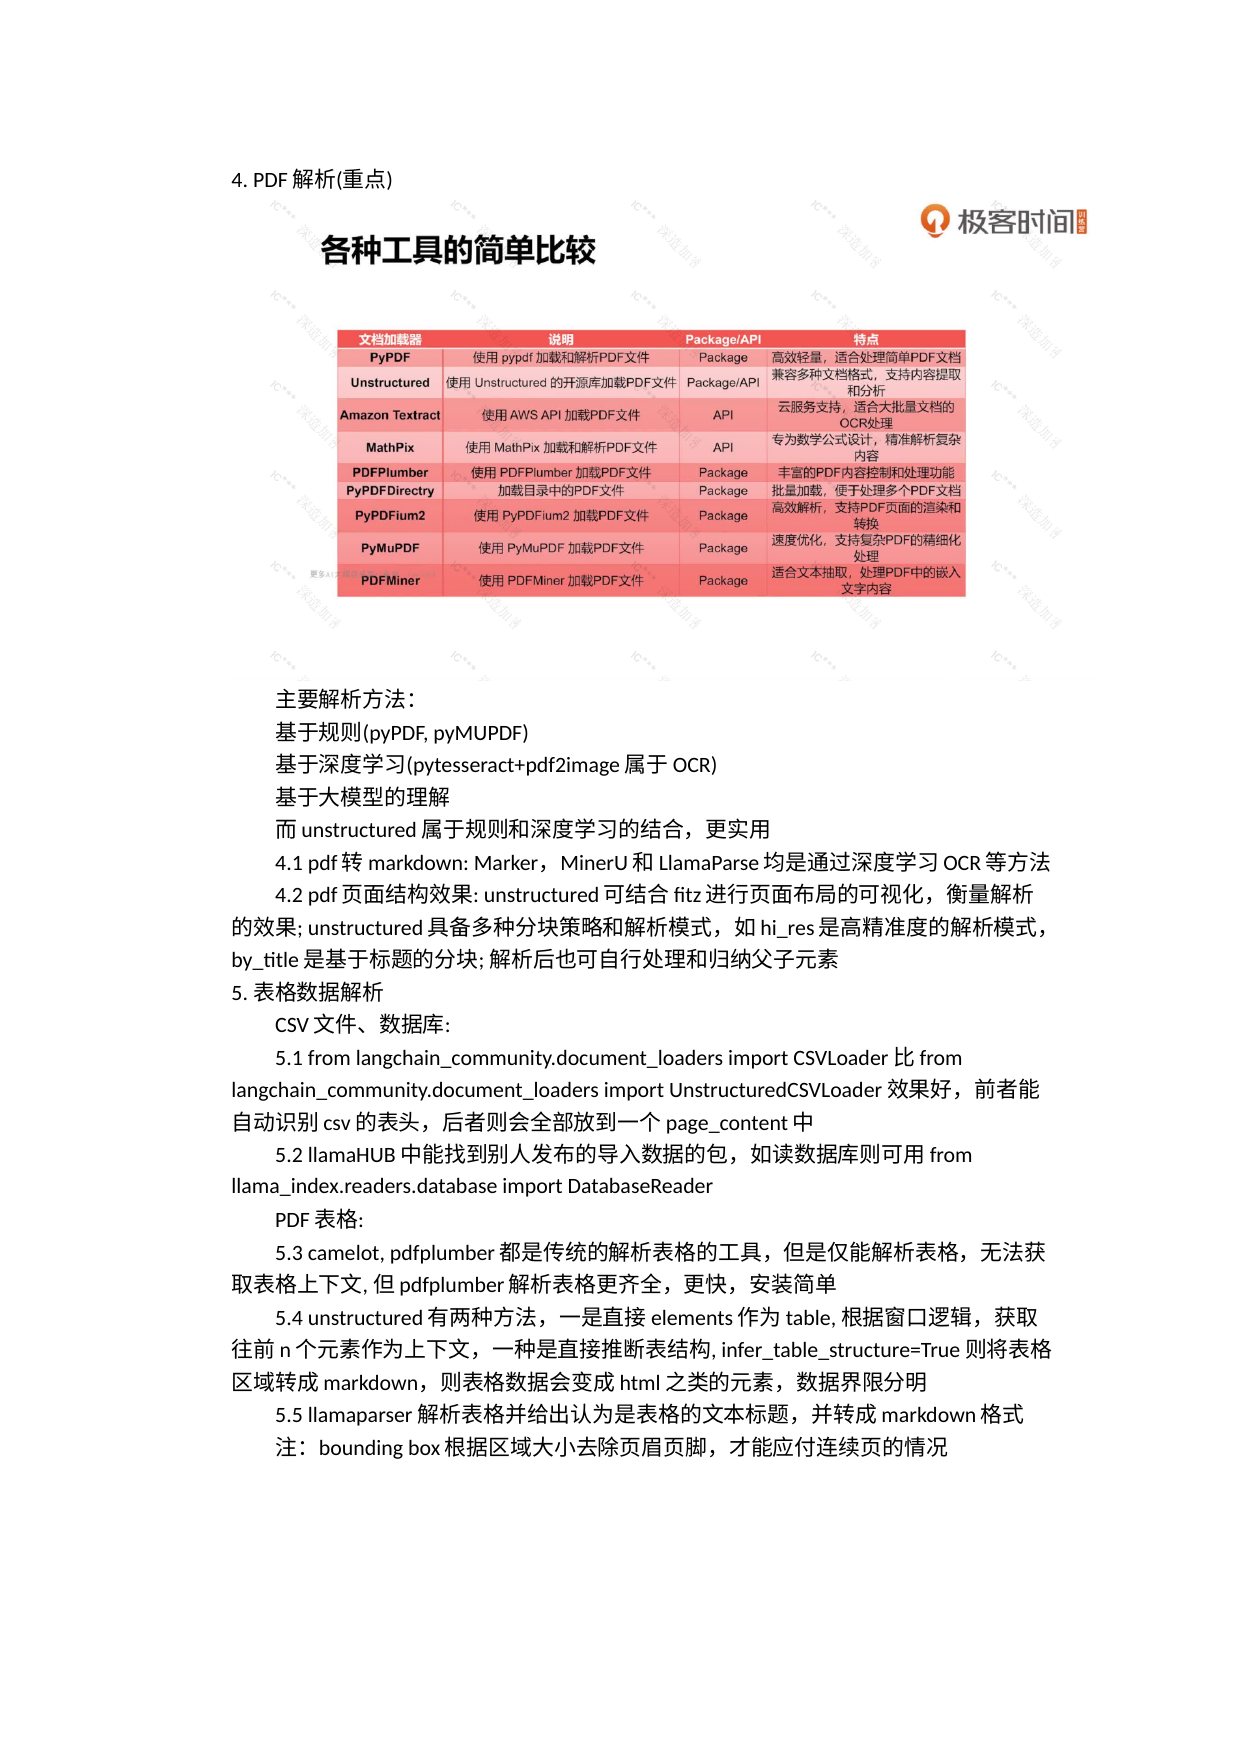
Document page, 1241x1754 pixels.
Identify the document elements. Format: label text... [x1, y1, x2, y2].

list 而unstructured属于规则和深度学习的结合，更实用 [231, 812, 1053, 844]
list 5.4 unstructured有两种方法，一是直接elements作为table, 根据窗口逻辑，获取往前n个元素作为上下文，一种是直接推断表结构, infer_table_structure=True则将表格区域转成markdown，则表格数据会变成html之类的元素，数据界限分明 [231, 1299, 1053, 1397]
list 4.2 pdf页面结构效果: unstructured可结合fitz进行页面布局的可视化，衡量解析的效果; unstructured具备多种分块策略和解析模式，如hi_res是高精准度的解析模式，by_title是基于标题的分块; 解析后也可自行处理和归纳父子元素 [231, 877, 1053, 974]
list 基于深度学习(pytesseract+pdf2image属于OCR) [231, 747, 1053, 779]
list 基于规则(pyPDF, pyMUPDF) [231, 714, 1053, 747]
list PDF表格: [231, 1202, 1053, 1234]
list 4.1 pdf转markdown: Marker，MinerU和LlamaParse均是通过深度学习OCR等方法 [231, 844, 1053, 877]
list CSV文件、数据库: [231, 1007, 1053, 1039]
list 5.2 llamaHUB中能找到别人发布的导入数据的包，如读数据库则可用from llama_index.readers.database import DatabaseReader [231, 1137, 1053, 1202]
list 基于大模型的理解 [231, 779, 1053, 812]
list PDF解析(重点) [231, 162, 1053, 194]
list 5.3 camelot, pdfplumber都是传统的解析表格的工具，但是仅能解析表格，无法获取表格上下文, 但pdfplumber解析表格更齐全，更快，安装简单 [231, 1234, 1053, 1299]
list 主要解析方法： [231, 682, 1053, 714]
picture [231, 194, 1096, 681]
list 5.5 llamaparser 解析表格并给出认为是表格的文本标题，并转成markdown格式 [231, 1397, 1053, 1429]
list 注：bounding box根据区域大小去除页眉页脚，才能应付连续页的情况 [231, 1429, 1053, 1462]
list 5. 表格数据解析 [187, 974, 1053, 1007]
list 5.1 from langchain_community.document_loaders import CSVLoader比from langchain_community.document_loaders import UnstructuredCSVLoader效果好，前者能自动识别csv的表头，后者则会全部放到一个page_content中 [231, 1039, 1053, 1137]
